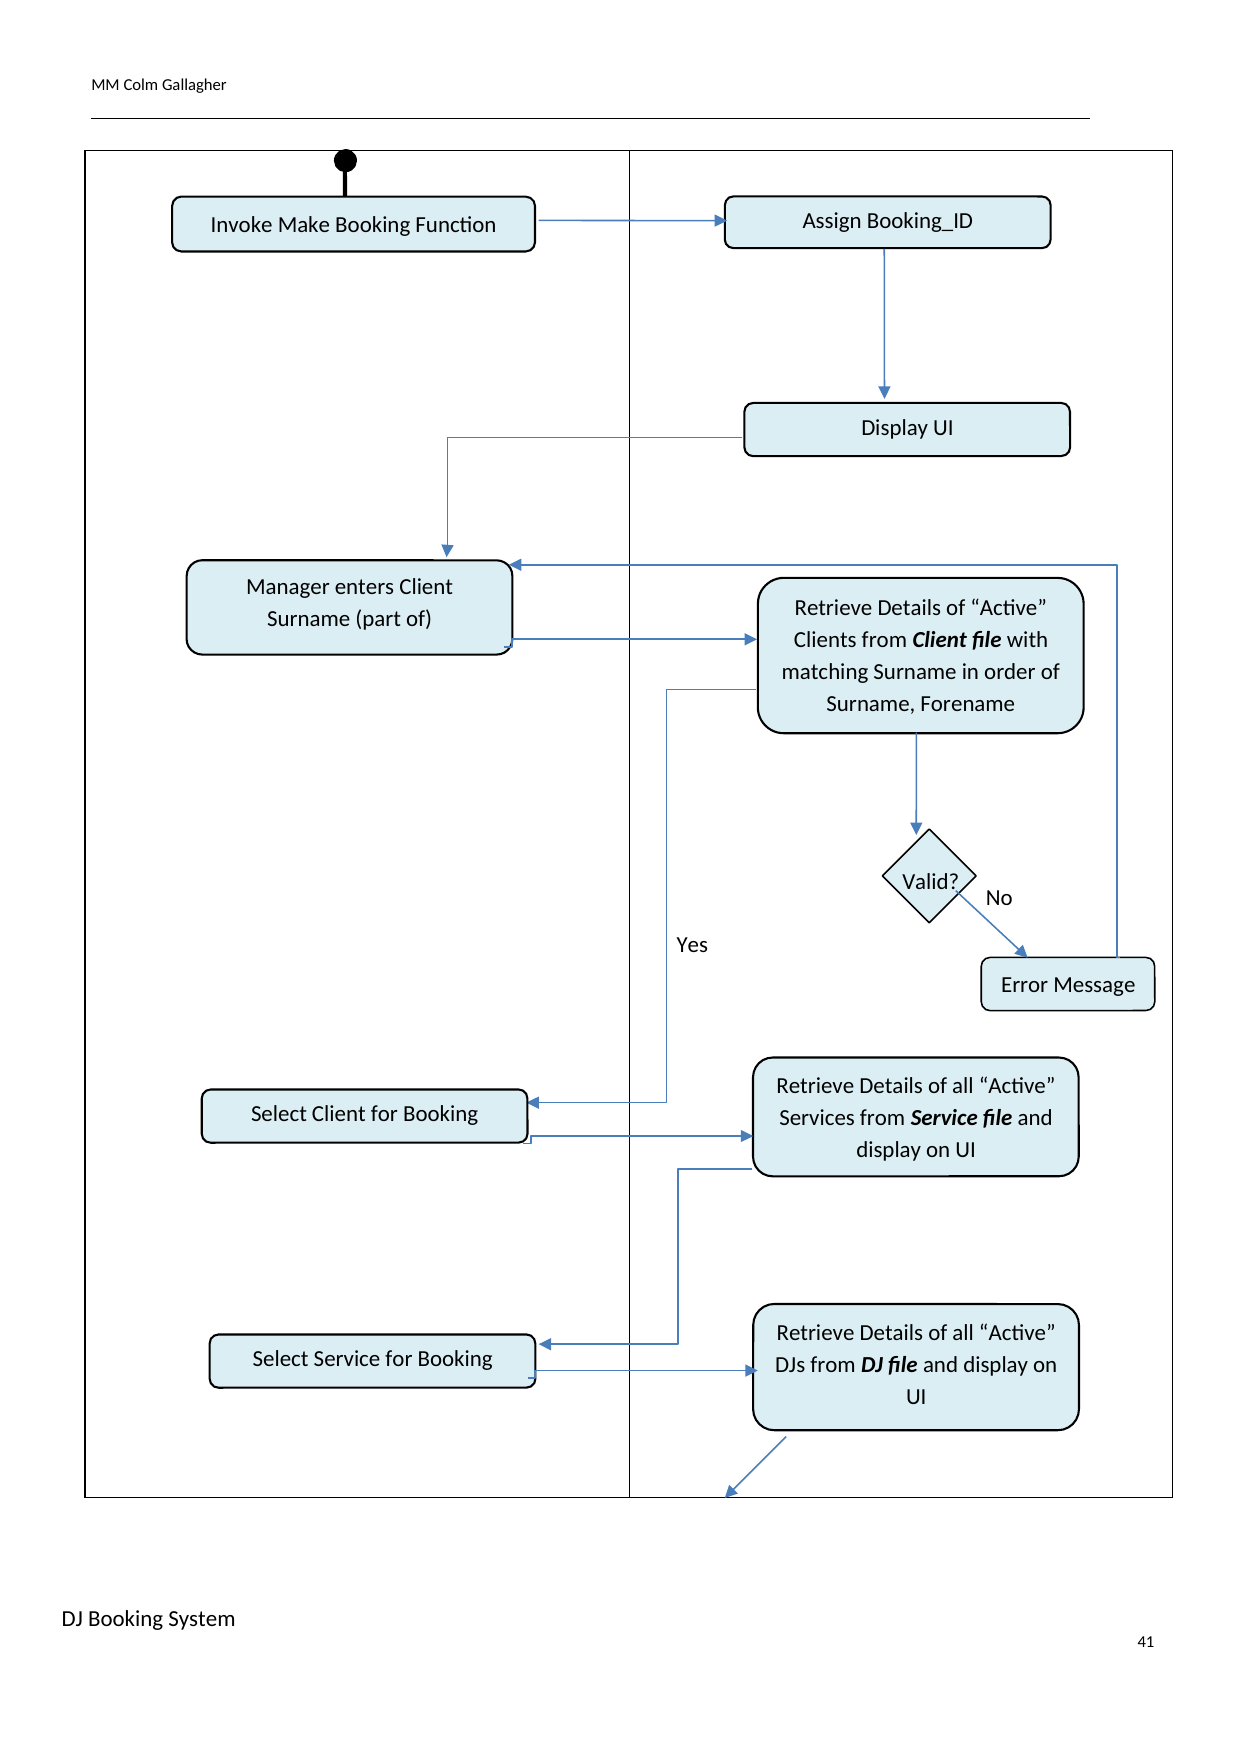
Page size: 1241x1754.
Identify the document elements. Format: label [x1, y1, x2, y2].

table_cell [630, 151, 1172, 1497]
table_cell [86, 151, 629, 1497]
